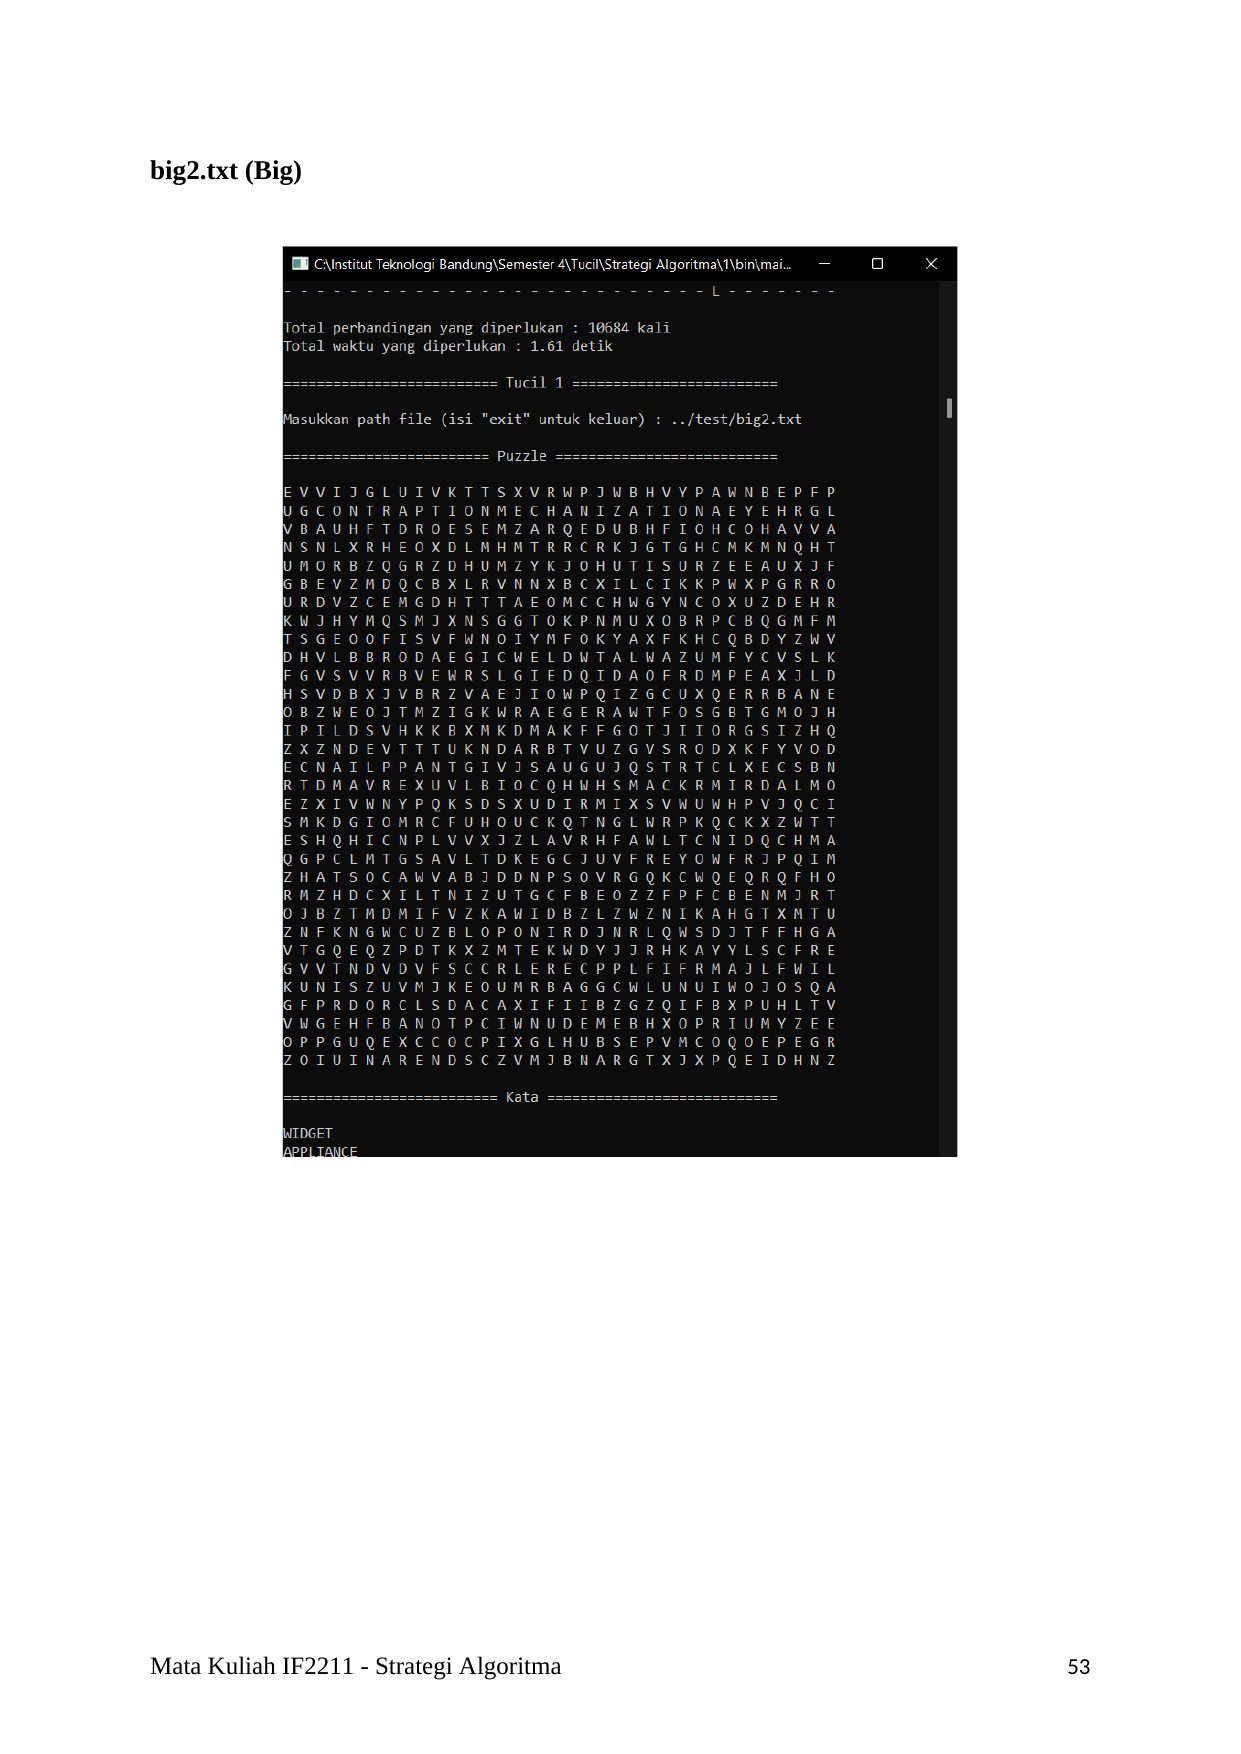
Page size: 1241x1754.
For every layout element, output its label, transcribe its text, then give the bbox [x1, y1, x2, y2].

picture [282, 246, 958, 1157]
subtitle big2.txt (Big) [150, 154, 1090, 185]
